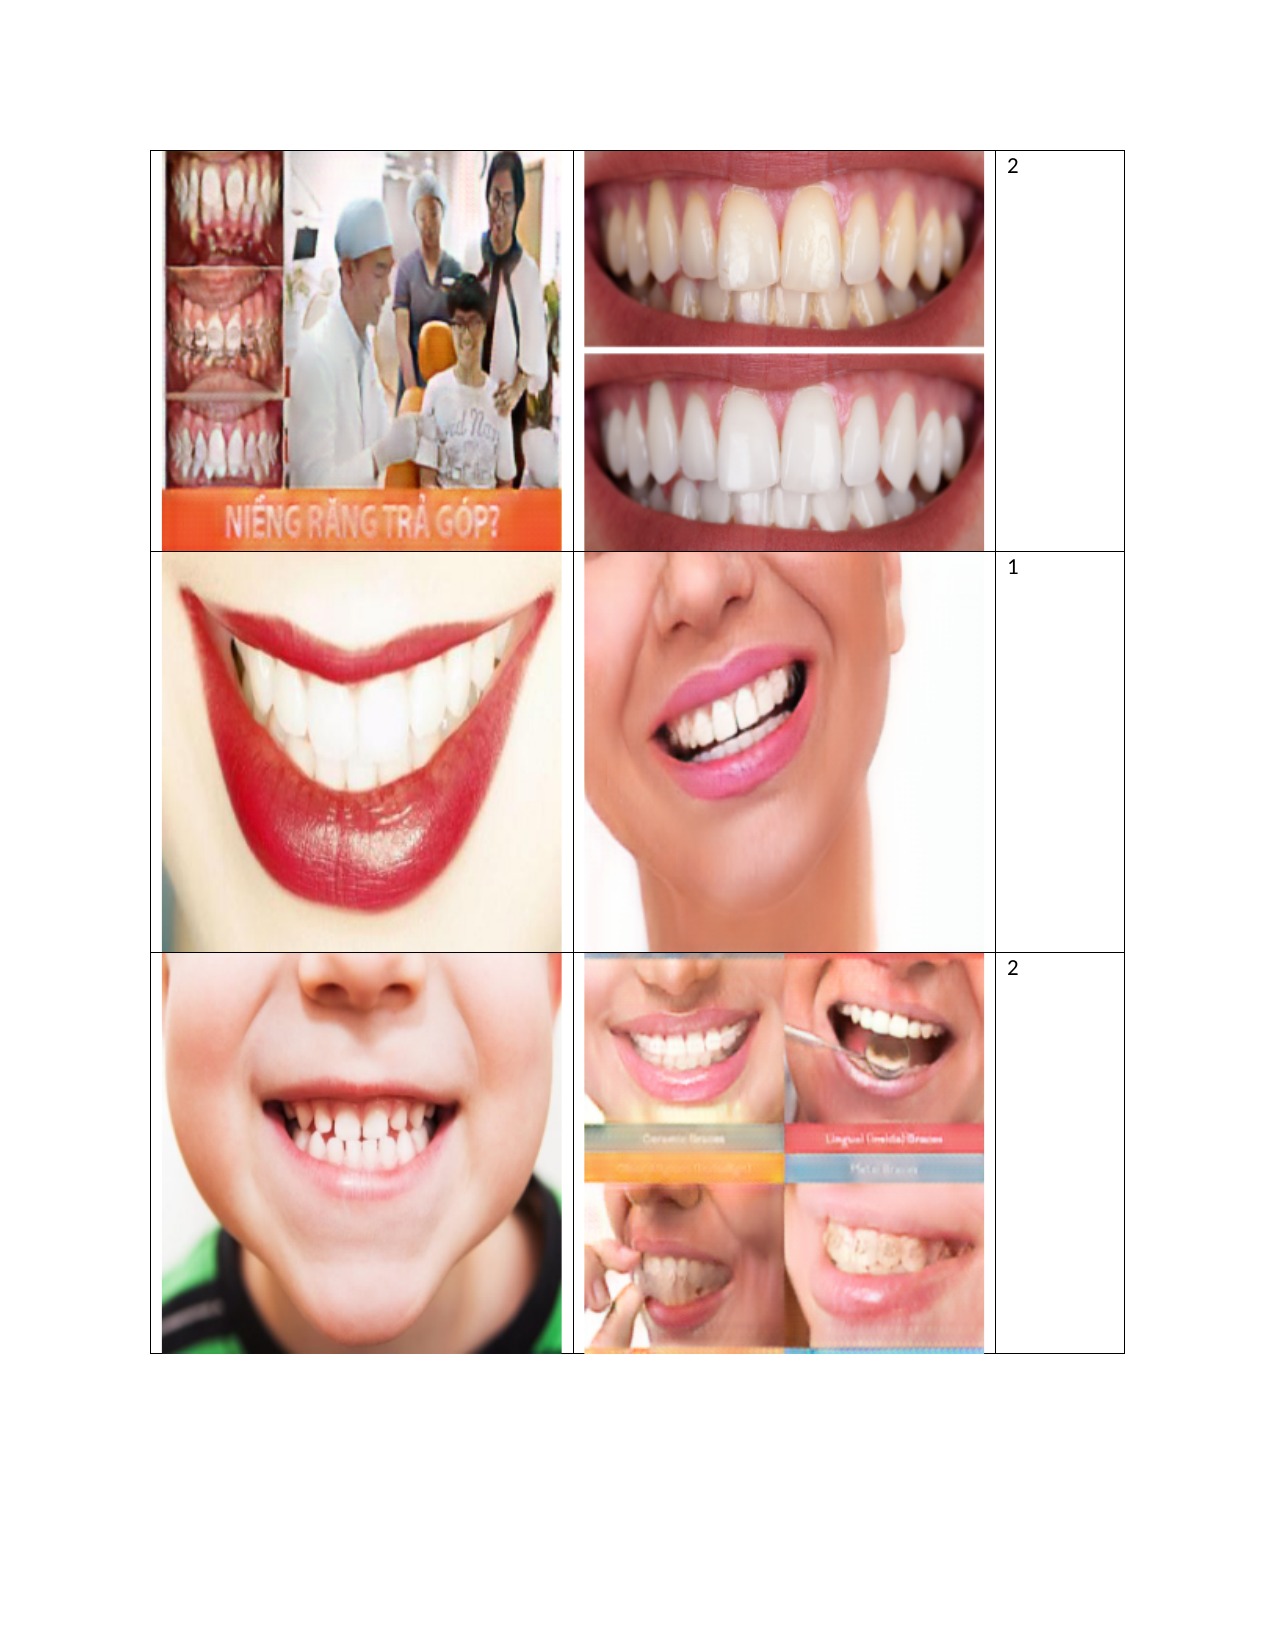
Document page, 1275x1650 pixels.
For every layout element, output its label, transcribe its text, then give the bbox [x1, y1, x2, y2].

table_cell [574, 552, 584, 952]
picture [584, 552, 985, 952]
picture [161, 552, 562, 952]
picture [161, 953, 562, 1354]
table_cell [985, 552, 995, 952]
table_cell [574, 151, 584, 551]
table_cell [562, 151, 573, 551]
table_cell [151, 953, 161, 1353]
table_cell 2 [996, 151, 1124, 551]
table_cell 2 [996, 953, 1124, 1353]
table_cell [151, 151, 161, 551]
picture [161, 151, 562, 551]
table_cell [151, 552, 161, 952]
table_cell [562, 552, 573, 952]
table_cell [985, 953, 995, 1353]
table_cell 1 [996, 552, 1124, 952]
picture [584, 151, 985, 551]
picture [584, 953, 985, 1354]
table_cell [574, 953, 584, 1353]
table_cell [985, 151, 995, 551]
table_cell [562, 953, 573, 1353]
